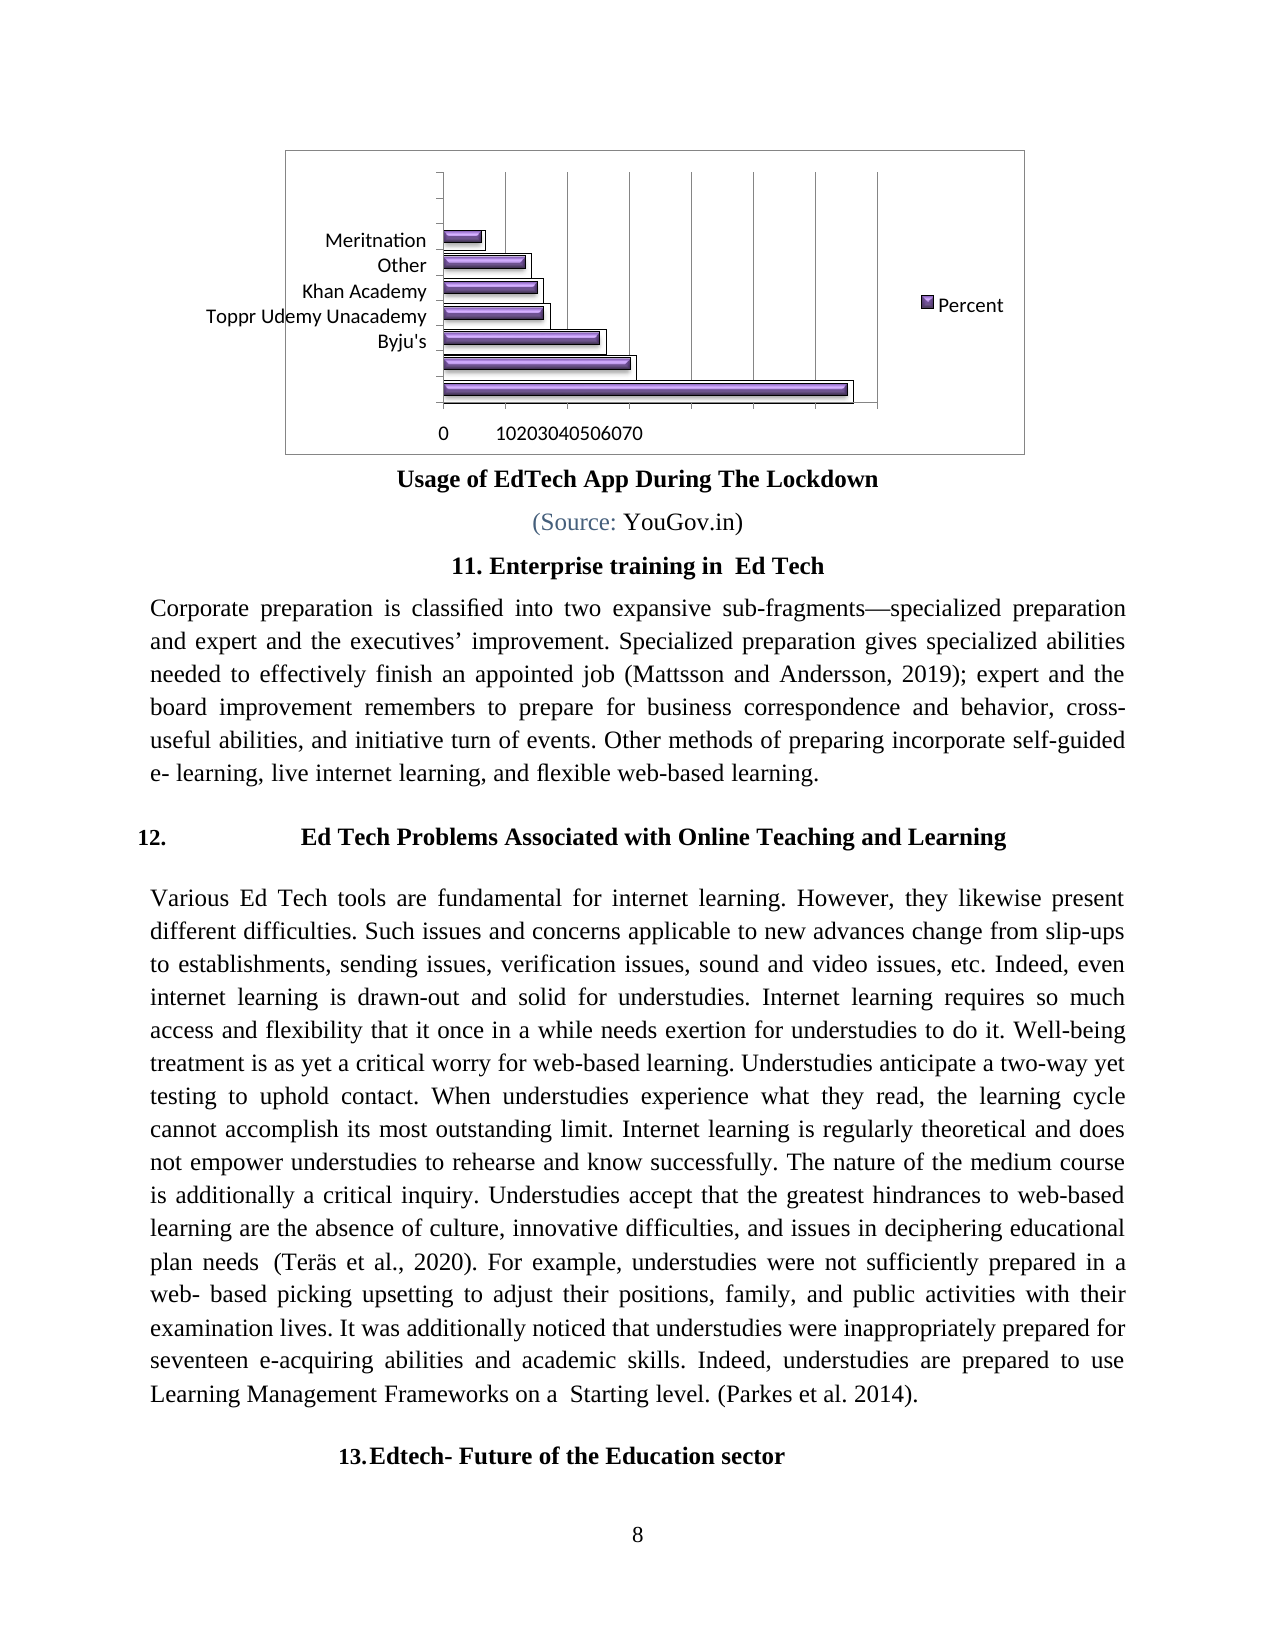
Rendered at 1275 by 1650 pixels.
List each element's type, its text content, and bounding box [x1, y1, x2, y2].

picture [444, 330, 606, 354]
picture [444, 282, 537, 293]
picture [444, 358, 630, 369]
picture [444, 332, 599, 344]
subtitle Enterprise training in Ed Tech [451, 551, 1137, 579]
picture [444, 279, 543, 303]
picture [444, 307, 543, 319]
subtitle Usage of EdTech App During The Lockdown [331, 464, 944, 493]
text Corporate preparation is classiﬁed into two expansive sub-fragments—specialized preparation and expert and the executives’ improvement. Specialized preparation gives specialized abilities needed to effectively finish an appointed job (Mattsson and Andersson, 2019); expert and the board improvement remembers to prepare for business correspondence and behavior, cross-useful abilities, and initiative turn of events. Other methods of preparing incorporate self-guided e- learning, live internet learning, and ﬂexible web-based learning. [150, 593, 1126, 787]
text (Source: YouGov.in) [331, 507, 944, 536]
picture [444, 381, 853, 402]
text Various Ed Tech tools are fundamental for internet learning. However, they likewise present different difficulties. Such issues and concerns applicable to new advances change from slip-ups to establishments, sending issues, verification issues, sound and video issues, etc. Indeed, even internet learning is drawn-out and solid for understudies. Internet learning requires so much access and flexibility that it once in a while needs exertion for understudies to do it. Well-being treatment is as yet a critical worry for web-based learning. Understudies anticipate a two-way yet testing to uphold contact. When understudies experience what they read, the learning cycle cannot accomplish its most outstanding limit. Internet learning is regularly theoretical and does not empower understudies to rehearse and know successfully. The nature of the medium course is additionally a critical inquiry. Understudies accept that the greatest hindrances to web-based learning are the absence of culture, innovative difficulties, and issues in deciphering educational plan needs (Teräs et al., 2020). For example, understudies were not sufficiently prepared in a web- based picking upsetting to adjust their positions, family, and public activities with their examination lives. It was additionally noticed that understudies were inappropriately prepared for seventeen e-acquiring abilities and academic skills. Indeed, understudies are prepared to use Learning Management Frameworks on a Starting level. (Parkes et al. 2014). [150, 883, 1126, 1407]
picture [444, 254, 531, 278]
picture [444, 356, 636, 380]
picture [444, 384, 847, 395]
picture [922, 296, 933, 308]
picture [444, 304, 550, 329]
picture [444, 231, 481, 242]
picture [444, 256, 525, 268]
picture [444, 231, 485, 250]
subtitle Edtech- Future of the Education sector [338, 1441, 1137, 1470]
subtitle Ed Tech Problems Associated with Online Teaching and Learning [137, 822, 1137, 851]
